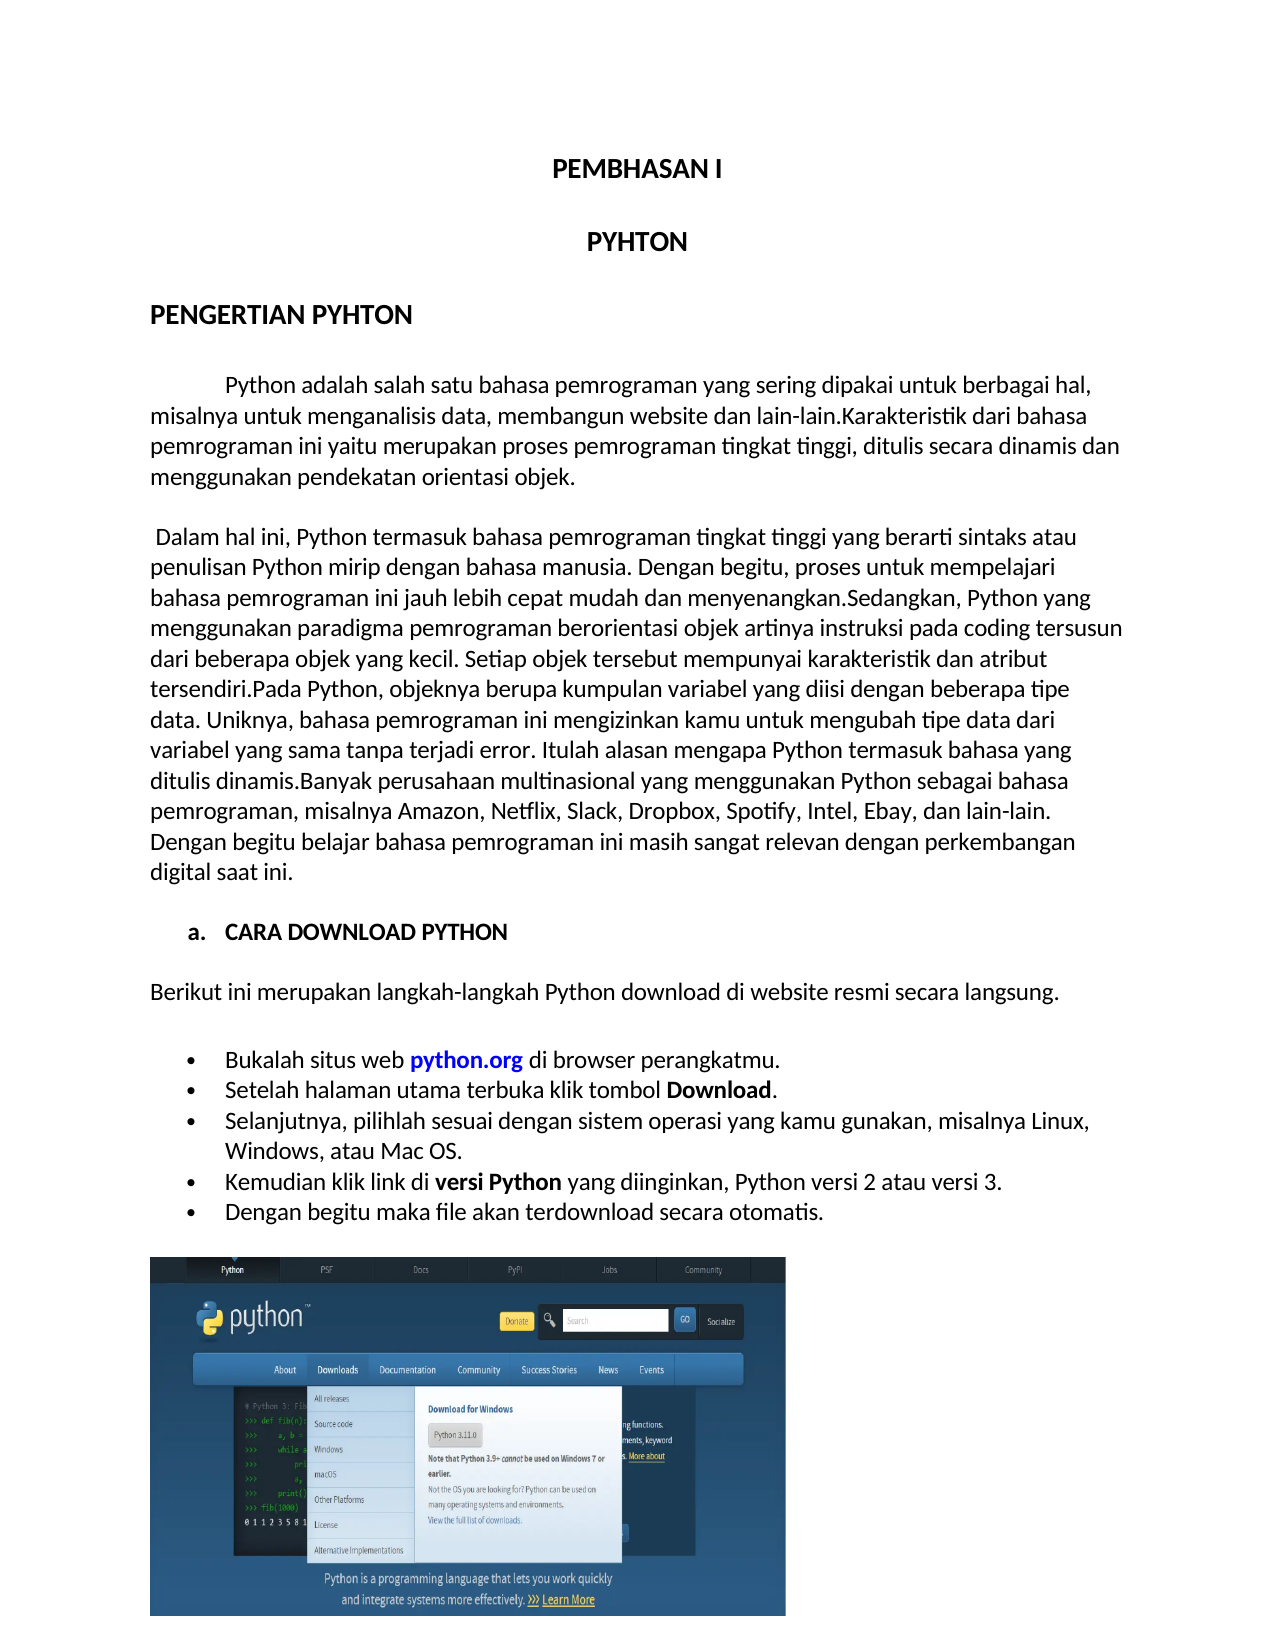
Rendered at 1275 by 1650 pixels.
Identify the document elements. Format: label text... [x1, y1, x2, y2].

picture [150, 1257, 786, 1616]
list Setelah halaman utama terbuka klik tombol Download. [187, 1074, 1125, 1105]
list Dengan begitu maka file akan terdownload secara otomatis. [187, 1196, 1125, 1227]
list CARA DOWNLOAD PYTHON [187, 916, 1125, 947]
text PEMBHASAN I [150, 150, 1125, 186]
text Python adalah salah satu bahasa pemrograman yang sering dipakai untuk berbagai hal, misalnya untuk menganalisis data, membangun website dan lain-lain.Karakteristik dari bahasa pemrograman ini yaitu merupakan proses pemrograman tingkat tinggi, ditulis secara dinamis dan menggunakan pendekatan orientasi objek. [150, 369, 1125, 491]
list Kemudian klik link di versi Python yang diinginkan, Python versi 2 atau versi 3. [187, 1166, 1125, 1196]
list Selanjutnya, pilihlah sesuai dengan sistem operasi yang kamu gunakan, misalnya Linux, Windows, atau Mac OS. [187, 1105, 1125, 1166]
text PYHTON [150, 223, 1125, 259]
text PENGERTIAN PYHTON [150, 296, 1125, 332]
text Berikut ini merupakan langkah-langkah Python download di website resmi secara langsung. [150, 976, 1125, 1006]
list Bukalah situs web python.org di browser perangkatmu. [187, 1044, 1125, 1074]
text Dalam hal ini, Python termasuk bahasa pemrograman tingkat tinggi yang berarti sintaks atau penulisan Python mirip dengan bahasa manusia. Dengan begitu, proses untuk mempelajari bahasa pemrograman ini jauh lebih cepat mudah dan menyenangkan.Sedangkan, Python yang menggunakan paradigma pemrograman berorientasi objek artinya instruksi pada coding tersusun dari beberapa objek yang kecil. Setiap objek tersebut mempunyai karakteristik dan atribut tersendiri.Pada Python, objeknya berupa kumpulan variabel yang diisi dengan beberapa tipe data. Uniknya, bahasa pemrograman ini mengizinkan kamu untuk mengubah tipe data dari variabel yang sama tanpa terjadi error. Itulah alasan mengapa Python termasuk bahasa yang ditulis dinamis.Banyak perusahaan multinasional yang menggunakan Python sebagai bahasa pemrograman, misalnya Amazon, Netflix, Slack, Dropbox, Spotify, Intel, Ebay, dan lain-lain. Dengan begitu belajar bahasa pemrograman ini masih sangat relevan dengan perkembangan digital saat ini. [150, 521, 1125, 887]
